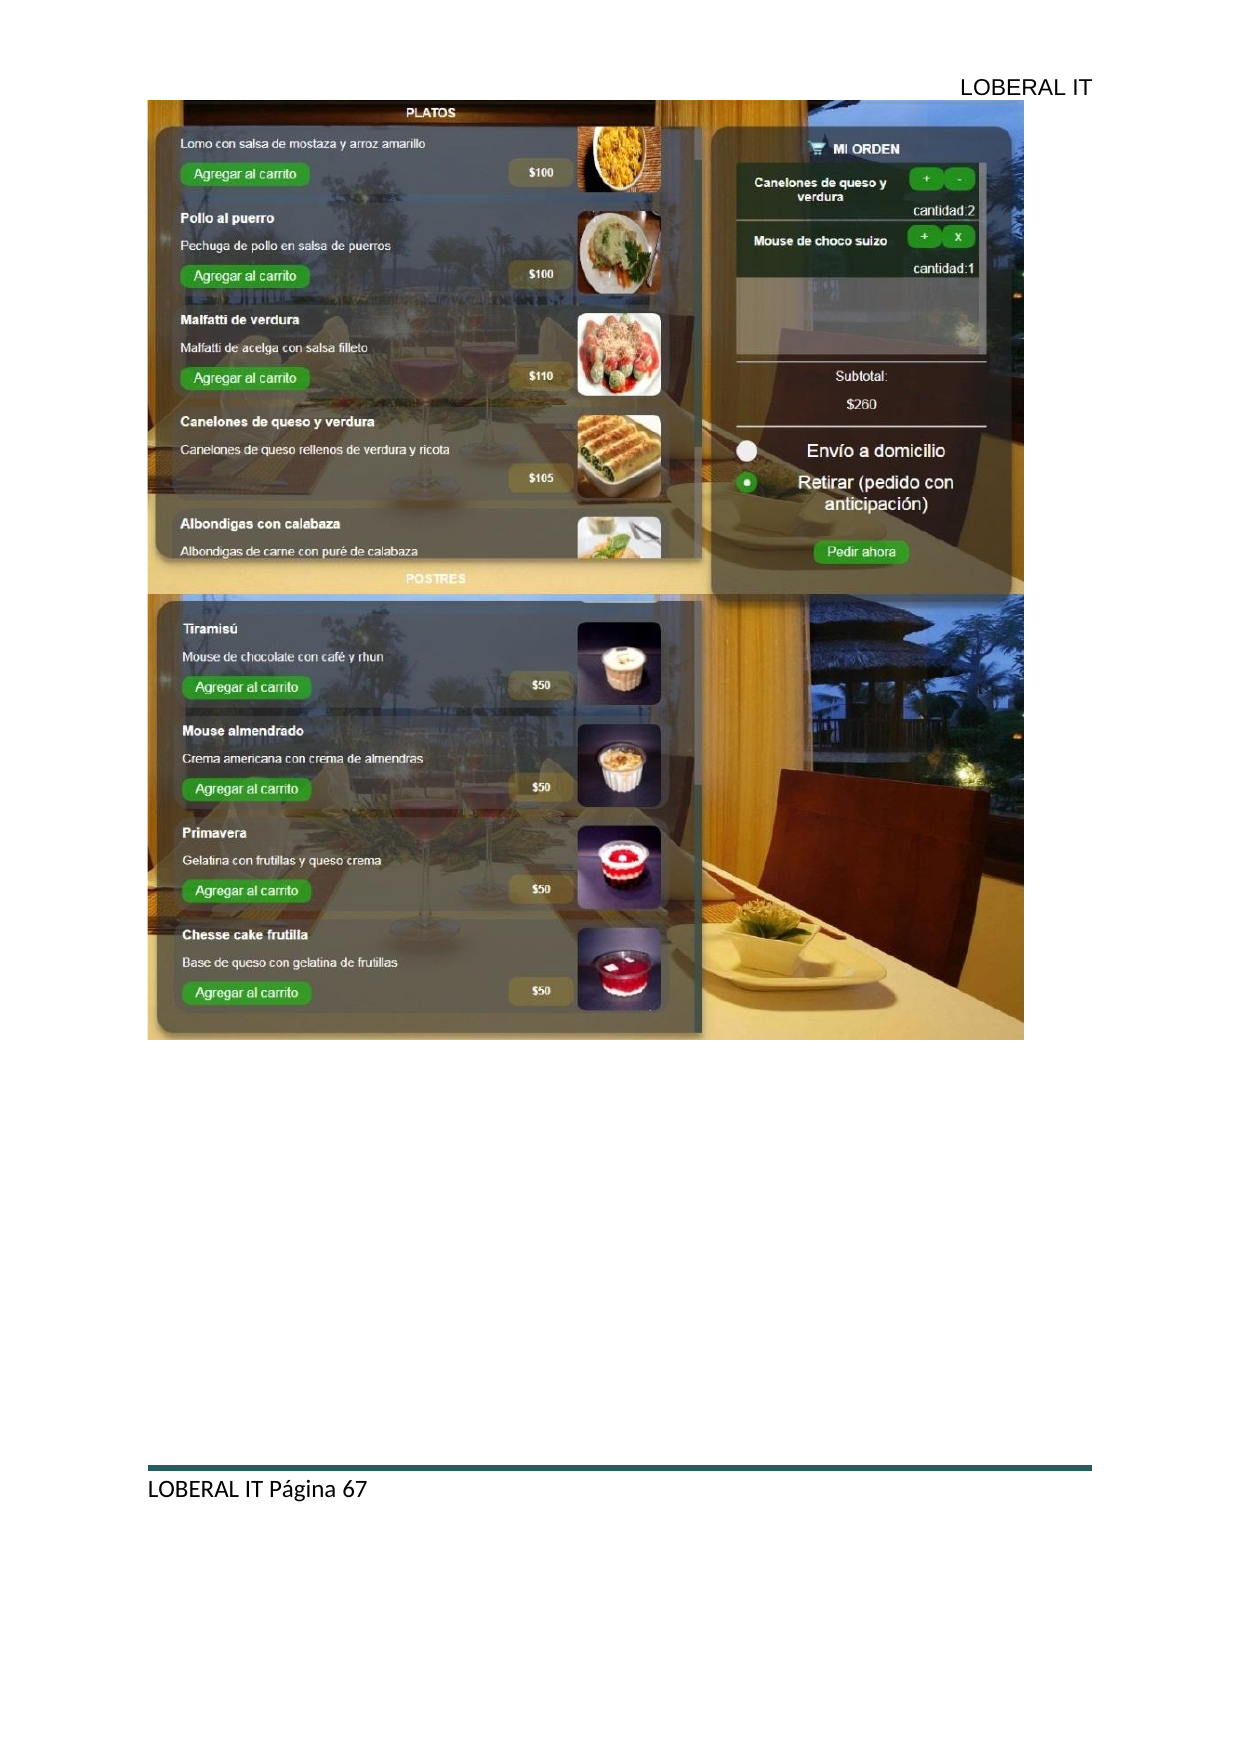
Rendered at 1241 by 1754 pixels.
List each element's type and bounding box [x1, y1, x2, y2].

picture [147, 100, 1024, 1040]
